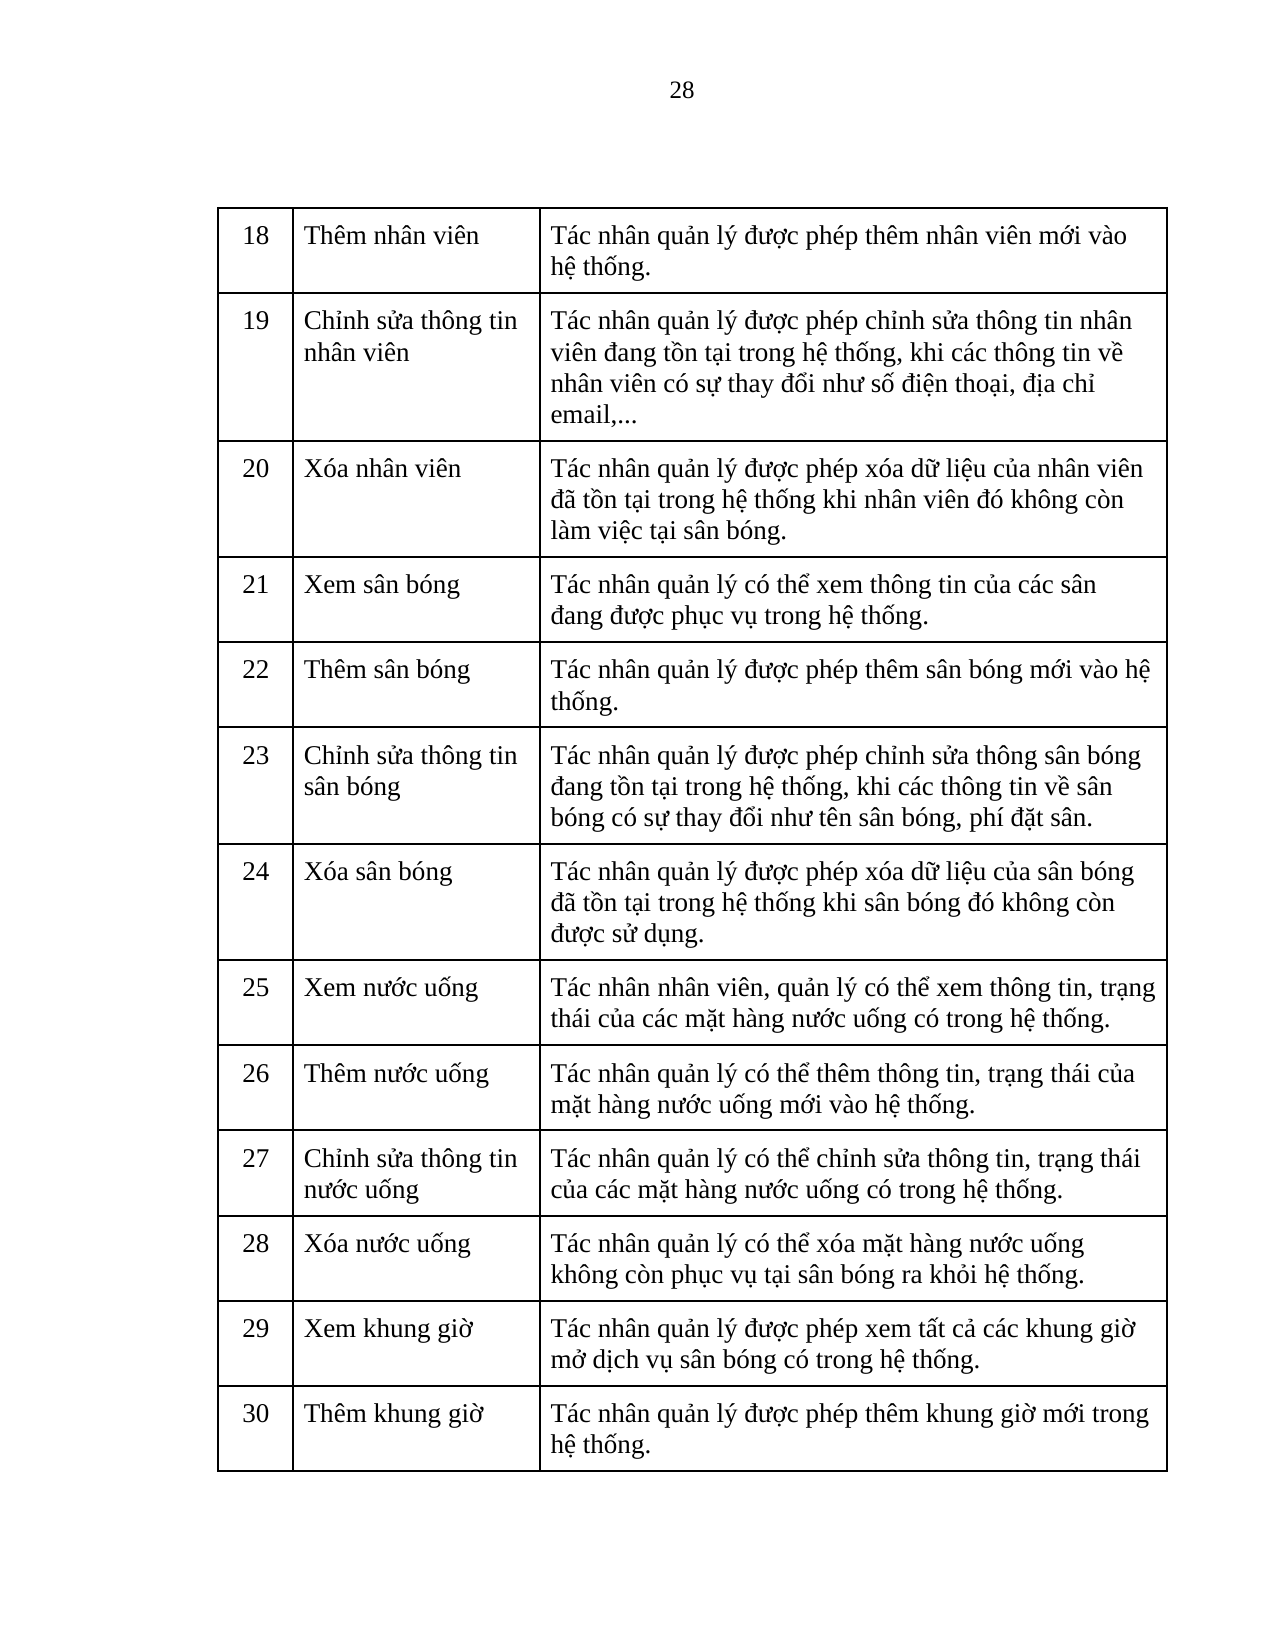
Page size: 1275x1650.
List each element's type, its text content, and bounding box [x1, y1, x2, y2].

table_cell Xem khung giờ [294, 1302, 539, 1385]
table_cell Tác nhân quản lý có thể thêm thông tin, trạng thái của mặt hàng nước uống mới vào hệ thống. [541, 1046, 1166, 1129]
table_cell Xóa nước uống [294, 1217, 539, 1300]
table_cell 21 [219, 558, 292, 641]
table_cell Xóa nhân viên [294, 442, 539, 556]
table_cell Tác nhân quản lý được phép thêm sân bóng mới vào hệ thống. [541, 643, 1166, 726]
table_cell 18 [219, 209, 292, 292]
table_cell Xóa sân bóng [294, 845, 539, 959]
table_cell Thêm nước uống [294, 1046, 539, 1129]
table_cell 26 [219, 1046, 292, 1129]
table_cell Tác nhân quản lý được phép chỉnh sửa thông tin nhân viên đang tồn tại trong hệ thống, khi các thông tin về nhân viên có sự thay đổi như số điện thoại, địa chỉ email,... [541, 294, 1166, 439]
table_cell 19 [219, 294, 292, 439]
table_cell Tác nhân quản lý được phép xem tất cả các khung giờ mở dịch vụ sân bóng có trong hệ thống. [541, 1302, 1166, 1385]
table_cell Tác nhân quản lý được phép xóa dữ liệu của sân bóng đã tồn tại trong hệ thống khi sân bóng đó không còn được sử dụng. [541, 845, 1166, 959]
table_cell Xem nước uống [294, 961, 539, 1044]
table_cell Tác nhân quản lý được phép xóa dữ liệu của nhân viên đã tồn tại trong hệ thống khi nhân viên đó không còn làm việc tại sân bóng. [541, 442, 1166, 556]
table_cell Tác nhân quản lý có thể xem thông tin của các sân đang được phục vụ trong hệ thống. [541, 558, 1166, 641]
table_cell 28 [219, 1217, 292, 1300]
table_cell Thêm khung giờ [294, 1387, 539, 1470]
table_cell 22 [219, 643, 292, 726]
table_cell 25 [219, 961, 292, 1044]
table_cell Chỉnh sửa thông tin sân bóng [294, 728, 539, 843]
table_cell Tác nhân quản lý có thể chỉnh sửa thông tin, trạng thái của các mặt hàng nước uống có trong hệ thống. [541, 1131, 1166, 1214]
table_cell Tác nhân quản lý được phép chỉnh sửa thông sân bóng đang tồn tại trong hệ thống, khi các thông tin về sân bóng có sự thay đổi như tên sân bóng, phí đặt sân. [541, 728, 1166, 843]
table_cell Chỉnh sửa thông tin nhân viên [294, 294, 539, 439]
table_cell Tác nhân nhân viên, quản lý có thể xem thông tin, trạng thái của các mặt hàng nước uống có trong hệ thống. [541, 961, 1166, 1044]
table_cell 24 [219, 845, 292, 959]
table_cell Tác nhân quản lý được phép thêm khung giờ mới trong hệ thống. [541, 1387, 1166, 1470]
table_cell Chỉnh sửa thông tin nước uống [294, 1131, 539, 1214]
table_cell 30 [219, 1387, 292, 1470]
table_cell Tác nhân quản lý được phép thêm nhân viên mới vào hệ thống. [541, 209, 1166, 292]
table_cell Thêm sân bóng [294, 643, 539, 726]
table_cell 27 [219, 1131, 292, 1214]
table_cell Thêm nhân viên [294, 209, 539, 292]
table_cell Tác nhân quản lý có thể xóa mặt hàng nước uống không còn phục vụ tại sân bóng ra khỏi hệ thống. [541, 1217, 1166, 1300]
table_cell 20 [219, 442, 292, 556]
table_cell 23 [219, 728, 292, 843]
table_cell Xem sân bóng [294, 558, 539, 641]
table_cell 29 [219, 1302, 292, 1385]
